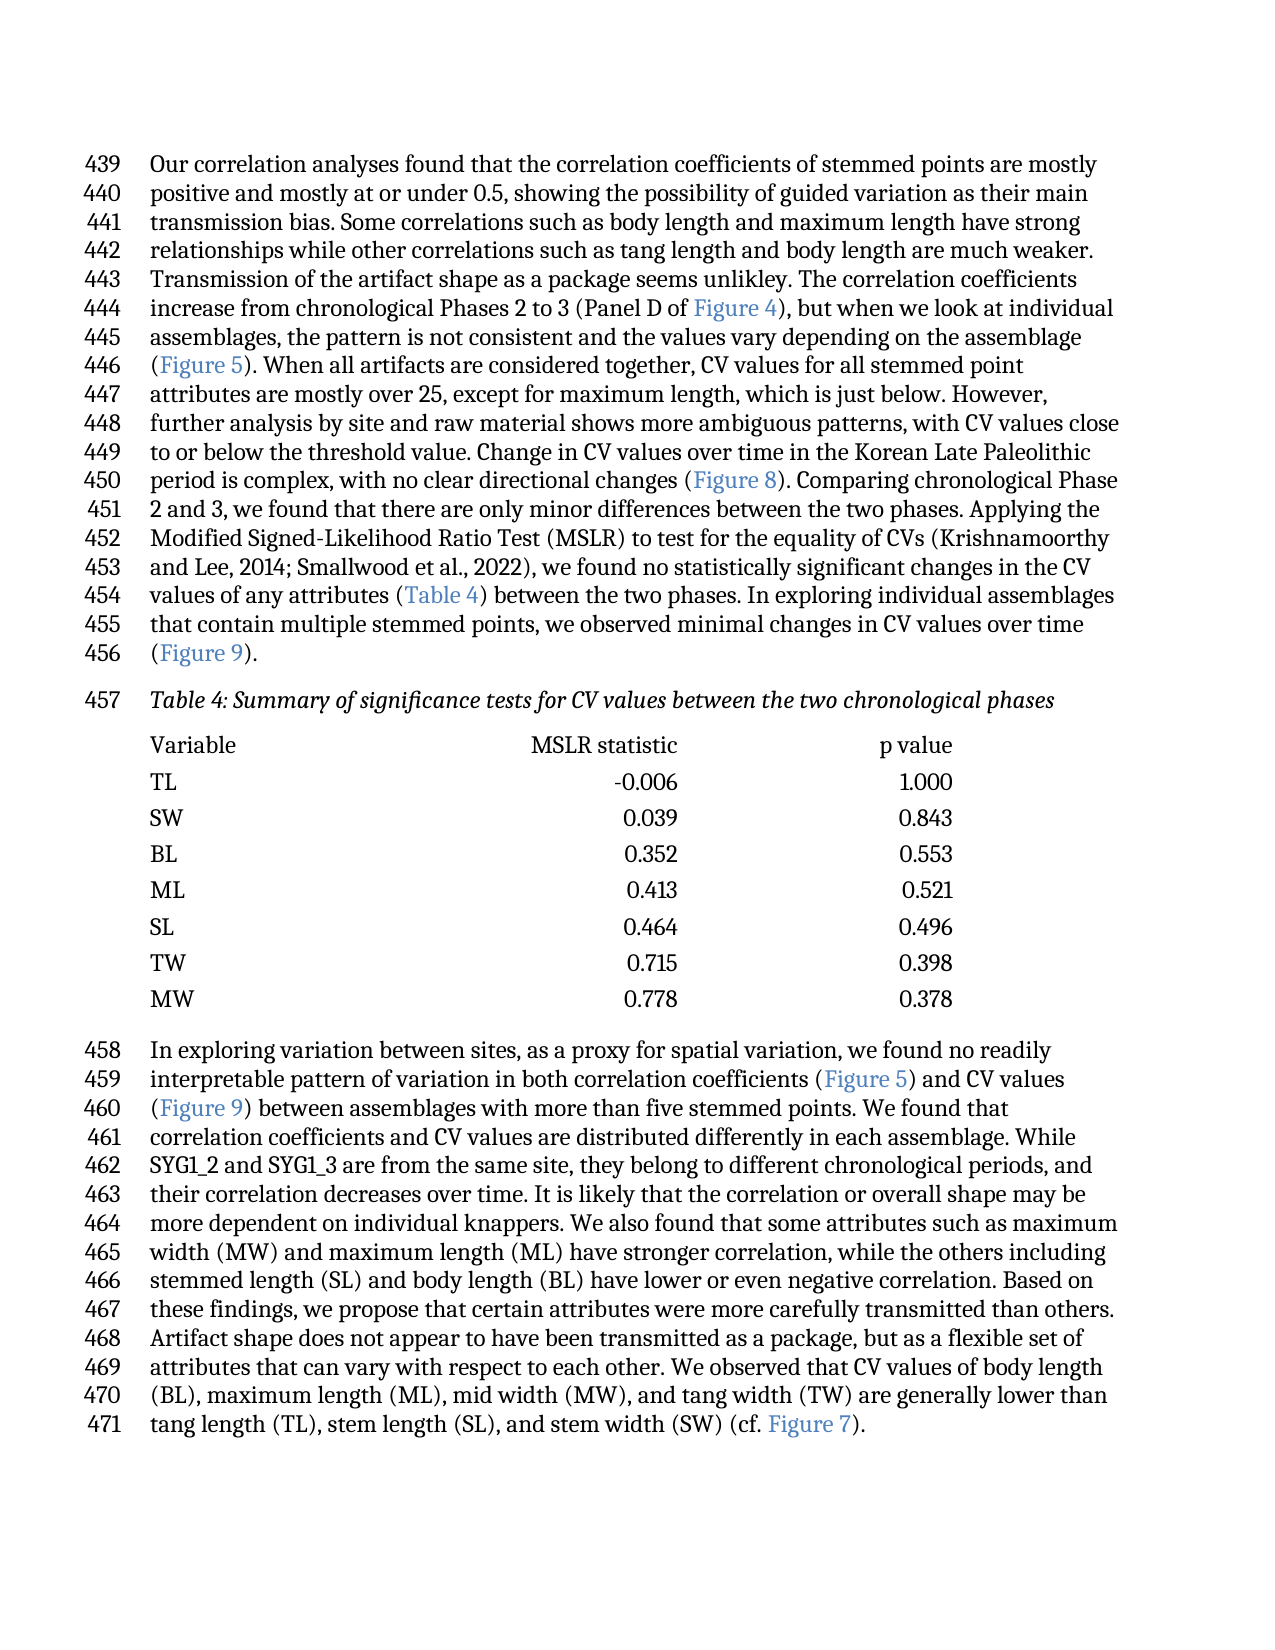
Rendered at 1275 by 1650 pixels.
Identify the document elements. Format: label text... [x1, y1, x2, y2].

text Our correlation analyses found that the correlation coefficients of stemmed points are mostly positive and mostly at or under 0.5, showing the possibility of guided variation as their main transmission bias. Some correlations such as body length and maximum length have strong relationships while other correlations such as tang length and body length are much weaker. Transmission of the artifact shape as a package seems unlikley. The correlation coefficients increase from chronological Phases 2 to 3 (Panel D of Figure 4), but when we look at individual assemblages, the pattern is not consistent and the values vary depending on the assemblage (Figure 5). When all artifacts are considered together, CV values for all stemmed point attributes are mostly over 25, except for maximum length, which is just below. However, further analysis by site and raw material shows more ambiguous patterns, with CV values close to or below the threshold value. Change in CV values over time in the Korean Late Paleolithic period is complex, with no clear directional changes (Figure 8). Comparing chronological Phase 2 and 3, we found that there are only minor differences between the two phases. Applying the Modified Signed-Likelihood Ratio Test (MSLR) to test for the equality of CVs (Krishnamoorthy and Lee, 2014; Smallwood et al., 2022), we found no statistically significant changes in the CV values of any attributes (Table 4) between the two phases. In exploring individual assemblages that contain multiple stemmed points, we observed minimal changes in CV values over time (Figure 9). [150, 150, 1125, 667]
text In exploring variation between sites, as a proxy for spatial variation, we found no readily interpretable pattern of variation in both correlation coefficients (Figure 5) and CV values (Figure 9) between assemblages with more than five stemmed points. We found that correlation coefficients and CV values are distributed differently in each assemblage. While SYG1_2 and SYG1_3 are from the same site, they belong to different chronological periods, and their correlation decreases over time. It is likely that the correlation or overall shape may be more dependent on individual knappers. We also found that some attributes such as maximum width (MW) and maximum length (ML) have stronger correlation, while the others including stemmed length (SL) and body length (BL) have lower or even negative correlation. Based on these findings, we propose that certain attributes were more carefully transmitted than others. Artifact shape does not appear to have been transmitted as a package, but as a flexible set of attributes that can vary with respect to each other. We observed that CV values of body length (BL), maximum length (ML), mid width (MW), and tang width (TW) are generally lower than tang length (TL), stem length (SL), and stem width (SW) (cf. Figure 7). [150, 1036, 1125, 1439]
table_cell ML [139, 873, 414, 909]
table_header Variable [139, 728, 414, 764]
table_cell 0.521 [689, 873, 964, 909]
table_cell 0.378 [689, 981, 964, 1017]
table_cell SL [139, 909, 414, 945]
table_cell 0.352 [414, 836, 689, 872]
table_cell 0.039 [414, 800, 689, 836]
table_cell BL [139, 836, 414, 872]
table_header MSLR statistic [414, 728, 689, 764]
table_cell TL [139, 764, 414, 800]
table_cell MW [139, 981, 414, 1017]
table_cell 0.398 [689, 945, 964, 981]
table_cell SW [139, 800, 414, 836]
text Table 4: Summary of significance tests for CV values between the two chronological phases [150, 686, 1125, 715]
table_cell TW [139, 945, 414, 981]
table_cell 0.496 [689, 909, 964, 945]
table_cell 0.553 [689, 836, 964, 872]
table_cell 0.843 [689, 800, 964, 836]
table_cell -0.006 [414, 764, 689, 800]
table_cell 0.715 [414, 945, 689, 981]
table_cell 0.464 [414, 909, 689, 945]
table_cell 0.413 [414, 873, 689, 909]
table_cell 1.000 [689, 764, 964, 800]
table_header p value [689, 728, 964, 764]
table_cell 0.778 [414, 981, 689, 1017]
